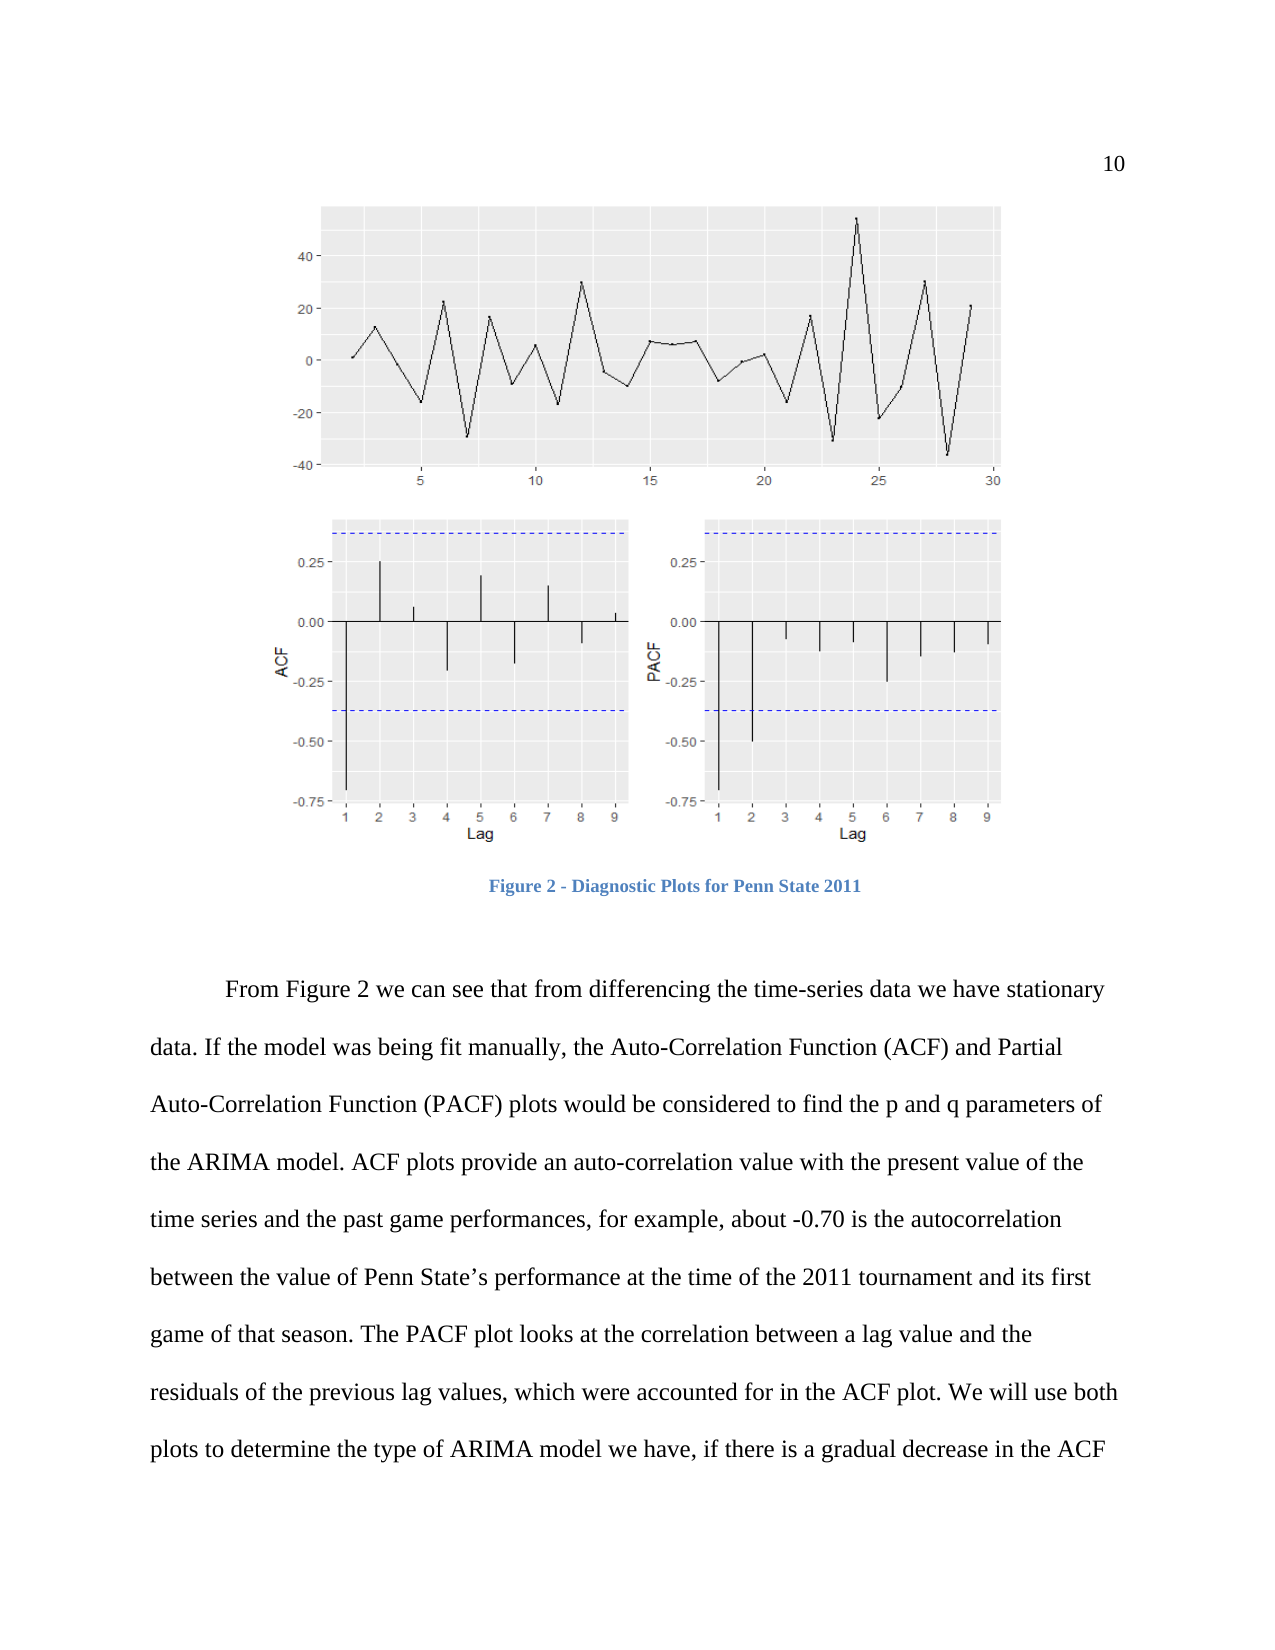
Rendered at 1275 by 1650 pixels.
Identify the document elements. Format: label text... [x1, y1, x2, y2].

text Figure - Diagnostic Plots for Penn State 2011 [150, 874, 1125, 896]
picture [265, 176, 1010, 849]
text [150, 974, 1125, 1463]
